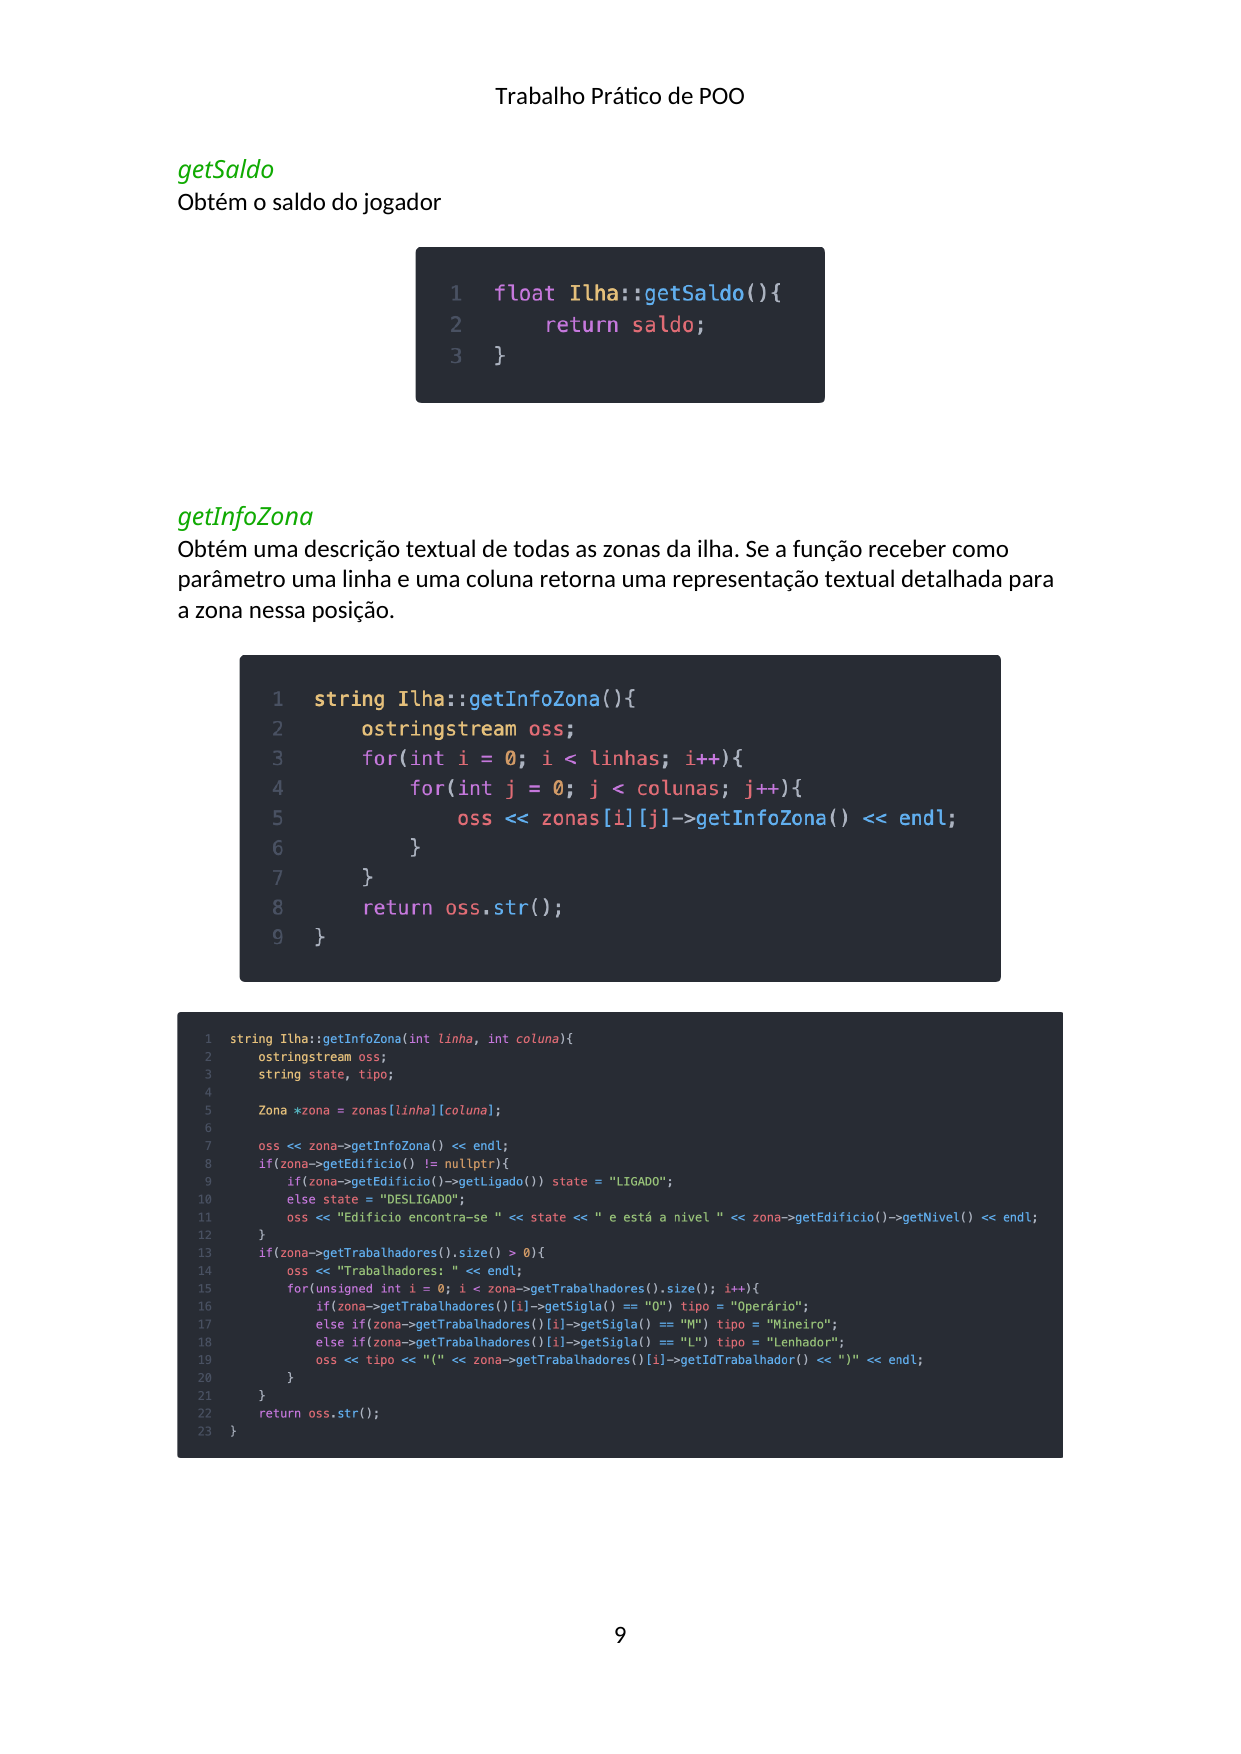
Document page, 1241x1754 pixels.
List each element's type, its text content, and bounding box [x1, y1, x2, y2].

subtitle getSaldo [177, 152, 1063, 186]
picture [415, 247, 825, 403]
text Obtém uma descrição textual de todas as zonas da ilha. Se a função receber como parâmetro uma linha e uma coluna retorna uma representação textual detalhada para a zona nessa posição. [177, 533, 1063, 624]
picture [177, 1012, 1063, 1458]
picture [239, 655, 1001, 982]
text Obtém o saldo do jogador [177, 186, 1063, 216]
subtitle getInfoZona [177, 499, 1063, 533]
